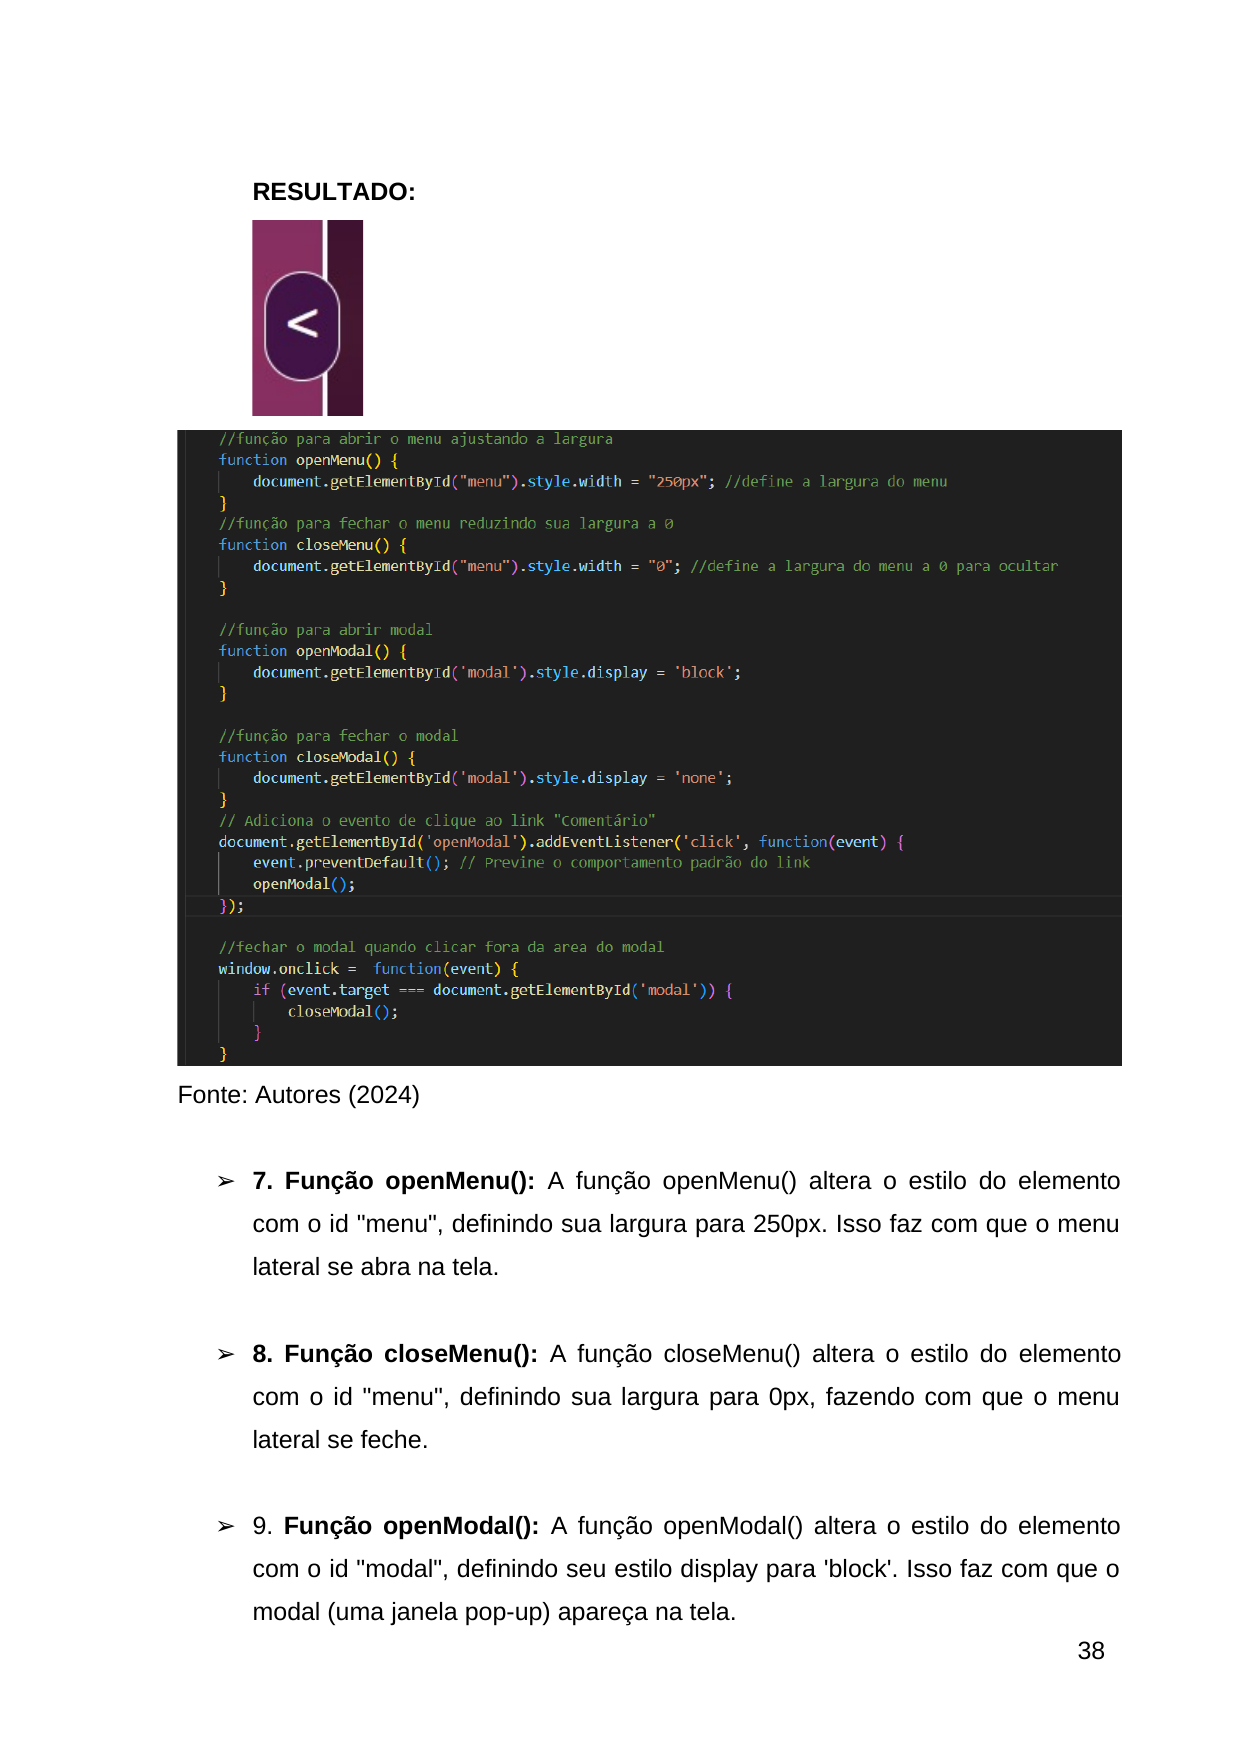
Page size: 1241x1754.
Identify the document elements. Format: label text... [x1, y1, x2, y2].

picture [252, 220, 364, 416]
list 9. Função openModal(): A função openModal() altera o estilo do elemento com o id "modal", definindo seu estilo display para 'block'. Isso faz com que o modal (uma janela pop-up) apareça na tela. [215, 1511, 1122, 1626]
text Fonte: Autores (2024) [177, 1080, 1122, 1108]
text RESULTADO: [252, 177, 1122, 206]
picture [177, 430, 1122, 1066]
list 7. Função openMenu(): A função openMenu() altera o estilo do elemento com o id "menu", definindo sua largura para 250px. Isso faz com que o menu lateral se abra na tela. [215, 1166, 1122, 1281]
list 8. Função closeMenu(): A função closeMenu() altera o estilo do elemento com o id "menu", definindo sua largura para 0px, fazendo com que o menu lateral se feche. [215, 1338, 1122, 1453]
